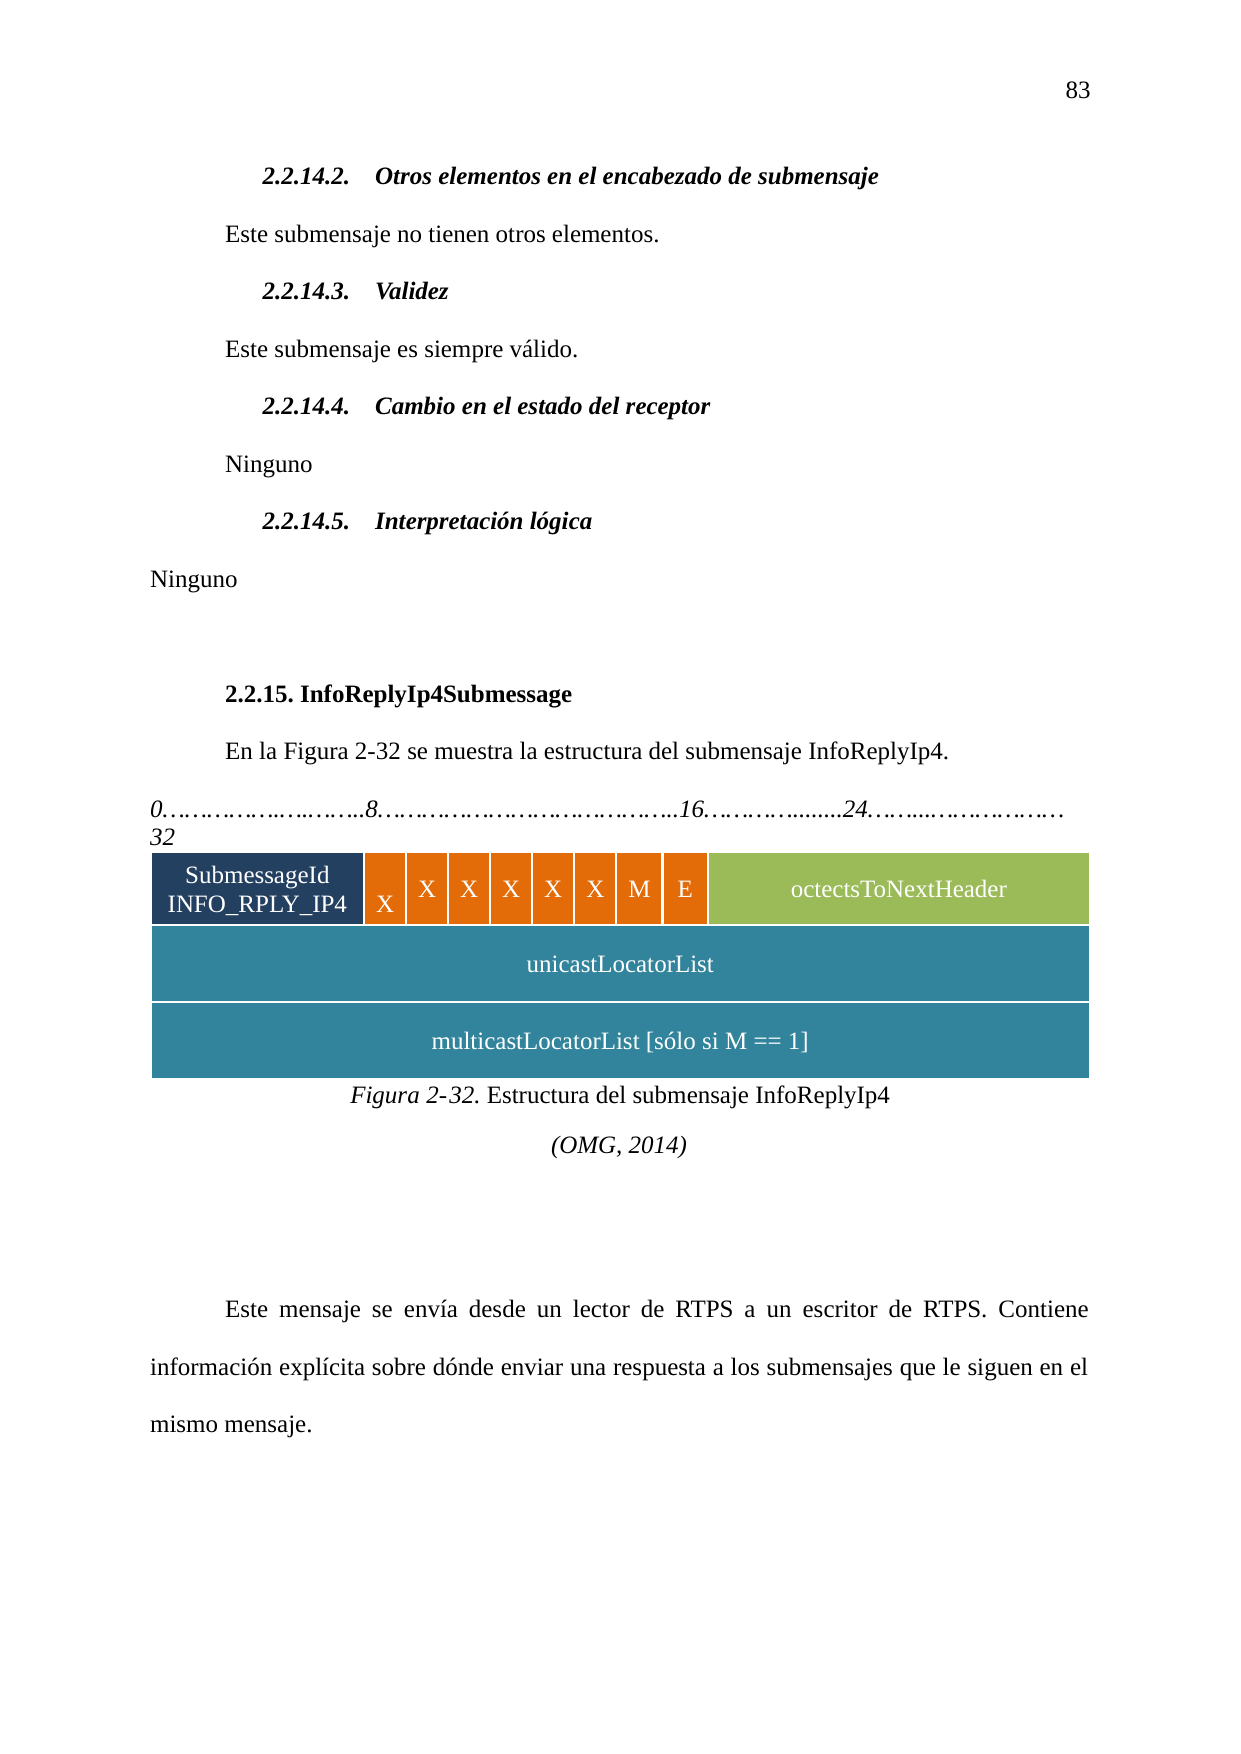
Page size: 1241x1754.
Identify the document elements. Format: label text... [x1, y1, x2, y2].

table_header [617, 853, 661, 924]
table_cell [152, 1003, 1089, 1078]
subtitle Otros elementos en el encabezado de submensaje [262, 161, 1090, 190]
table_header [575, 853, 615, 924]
text 0…………….….……..8…………………………………..16…………........24……...………………32 [150, 794, 1090, 851]
text Este submensaje es siempre válido. [150, 334, 1090, 362]
subtitle Interpretación lógica [262, 506, 1090, 535]
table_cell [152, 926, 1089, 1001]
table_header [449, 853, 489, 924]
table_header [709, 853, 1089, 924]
text Este submensaje no tienen otros elementos. [150, 219, 1090, 247]
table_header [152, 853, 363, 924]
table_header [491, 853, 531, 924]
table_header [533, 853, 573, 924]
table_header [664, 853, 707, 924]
subtitle Cambio en el estado del receptor [262, 391, 1090, 420]
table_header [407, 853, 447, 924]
subtitle InfoReplyIp4Submessage [225, 679, 1090, 707]
text Este mensaje se envía desde un lector de RTPS a un escritor de RTPS. Contiene información explícita sobre dónde enviar una respuesta a los submensajes que le siguen en el mismo mensaje. [150, 1294, 1090, 1438]
text Ninguno [150, 449, 1090, 477]
text Ninguno [150, 564, 1090, 592]
subtitle Validez [262, 276, 1090, 305]
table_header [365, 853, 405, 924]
